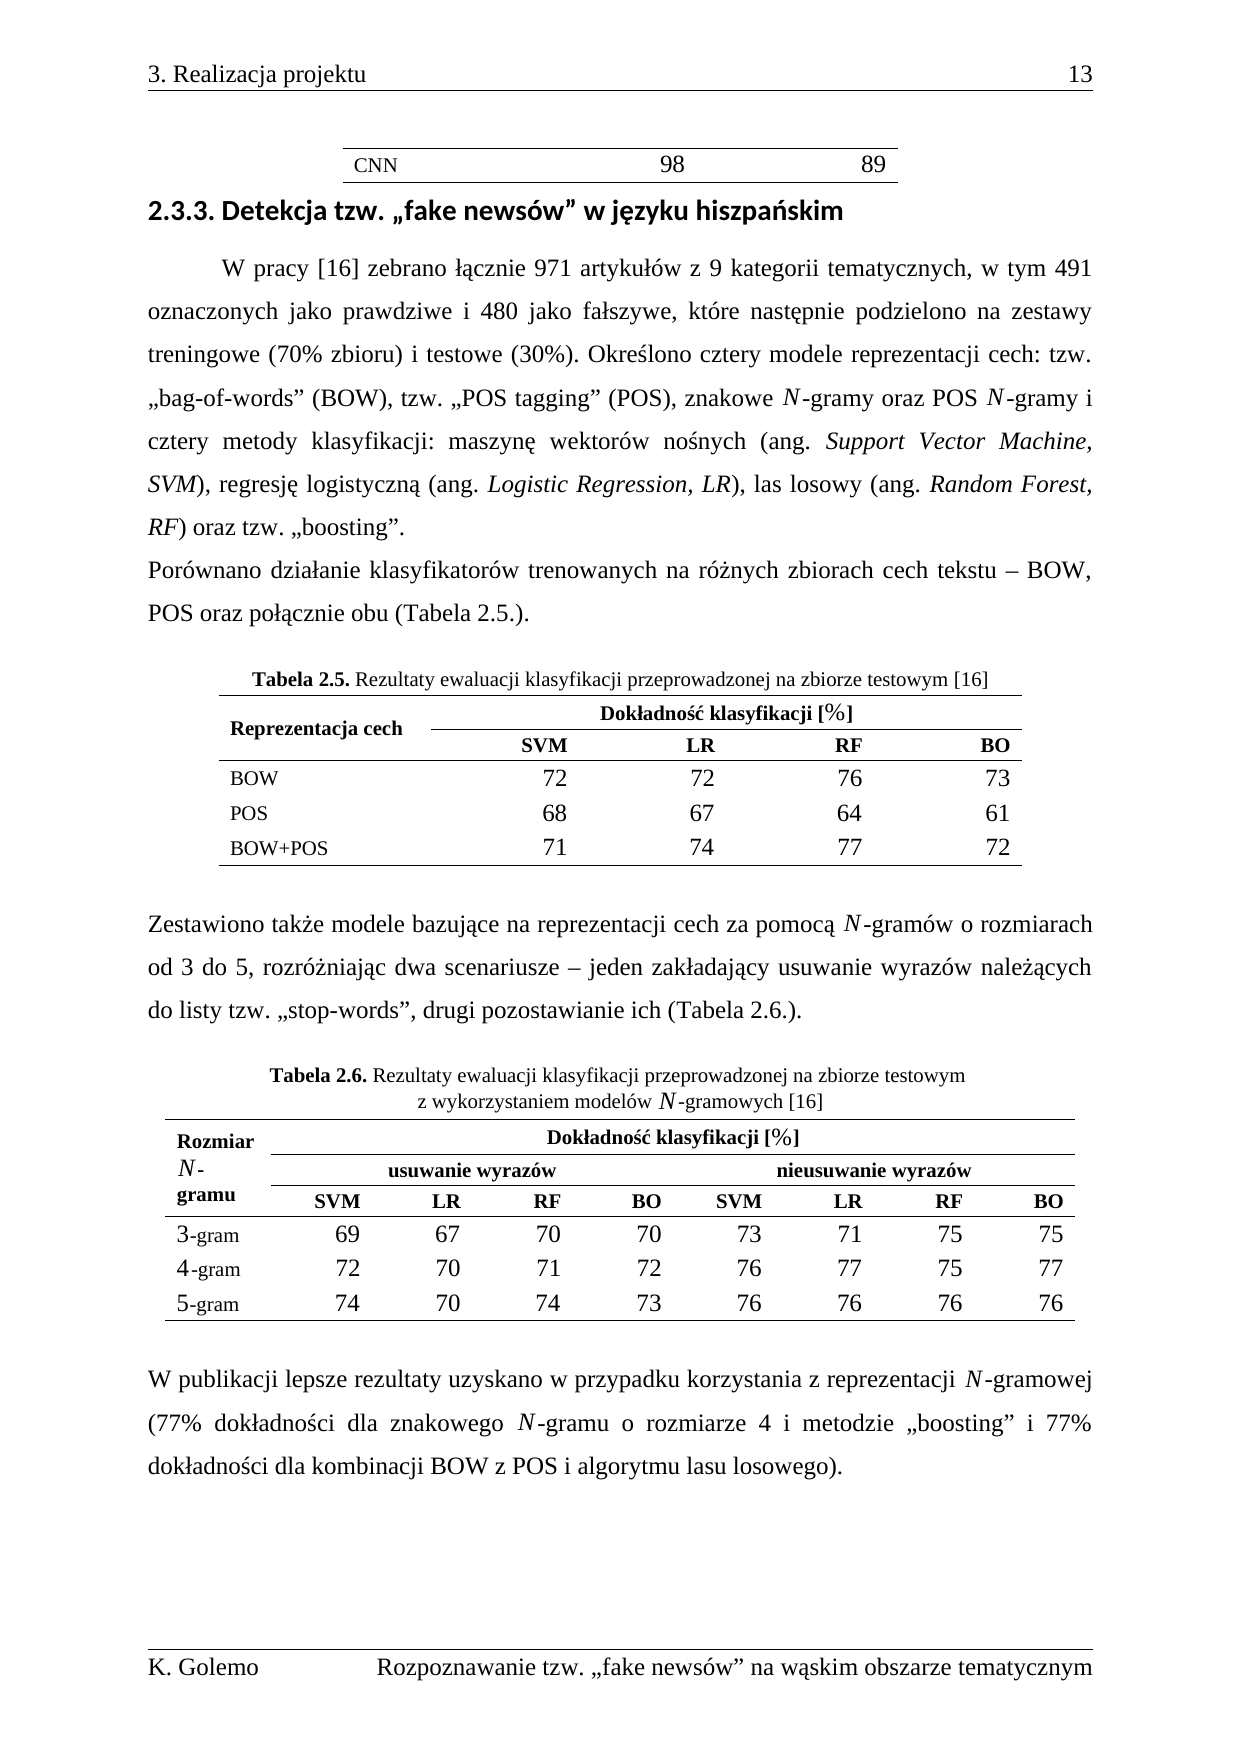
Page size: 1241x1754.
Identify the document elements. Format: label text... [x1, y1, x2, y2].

table_cell nieusuwanie wyrazów [673, 1155, 1075, 1185]
table_cell [271, 1217, 372, 1251]
table_cell [974, 1217, 1075, 1251]
table_cell [372, 1217, 472, 1251]
table_cell [431, 830, 579, 865]
text W publikacji lepsze rezultaty uzyskano w przypadku korzystania z reprezentacji -gramowej (77% dokładności dla znakowego -gramu o rozmiarze 4 i metodzie „boosting” i 77% dokładności dla kombinacji BOW z POS i algorytmu lasu losowego). [148, 1364, 1093, 1479]
table_cell [572, 1286, 673, 1320]
table_cell [472, 1286, 572, 1320]
table_cell CNN [343, 149, 496, 182]
table_cell [579, 830, 726, 865]
table_cell [572, 1251, 673, 1286]
table_cell [472, 1251, 572, 1286]
table_cell -gram [165, 1217, 271, 1251]
table_header Dokładność klasyfikacji [] [271, 1120, 1075, 1154]
table_cell RF [874, 1186, 974, 1216]
table_cell RF [472, 1186, 572, 1216]
table_cell LR [773, 1186, 874, 1216]
table_cell BO [874, 730, 1022, 760]
table_cell LR [579, 730, 726, 760]
table_cell [673, 1251, 773, 1286]
table_cell SVM [673, 1186, 773, 1216]
text Tabela 2.5. Rezultaty ewaluacji klasyfikacji przeprowadzonej na zbiorze testowym [148, 666, 1093, 691]
table_cell [496, 149, 697, 182]
table_cell [874, 1251, 974, 1286]
table_cell [874, 796, 1022, 830]
table_cell [974, 1251, 1075, 1286]
table_cell -gram [165, 1251, 271, 1286]
table_cell RF [726, 730, 874, 760]
table_cell [572, 1217, 673, 1251]
table_cell BO [572, 1186, 673, 1216]
table_header Rozmiar -gramu [165, 1120, 271, 1216]
text Porównano działanie klasyfikatorów trenowanych na różnych zbiorach cech tekstu – BOW, POS oraz połącznie obu (Tabela 2.5.). [148, 555, 1093, 627]
table_cell [726, 761, 874, 796]
table_cell [726, 830, 874, 865]
table_cell BOW [219, 761, 431, 796]
table_cell BO [974, 1186, 1075, 1216]
table_cell POS [219, 796, 431, 830]
table_cell [974, 1286, 1075, 1320]
subtitle Detekcja tzw. „fake newsów” w języku hiszpańskim [148, 192, 1093, 227]
table_cell [874, 1217, 974, 1251]
table_cell [372, 1251, 472, 1286]
table_cell [472, 1217, 572, 1251]
text Zestawiono także modele bazujące na reprezentacji cech za pomocą -gramów o rozmiarach od 3 do 5, rozróżniając dwa scenariusze – jeden zakładający usuwanie wyrazów należących do listy tzw. „stop-words”, drugi pozostawianie ich (Tabela 2.6.). [148, 909, 1093, 1024]
text W pracy zebrano łącznie 971 artykułów z 9 kategorii tematycznych, w tym 491 oznaczonych jako prawdziwe i 480 jako fałszywe, które następnie podzielono na zestawy treningowe (70% zbioru) i testowe (30%). Określono cztery modele reprezentacji cech: tzw. „bag-of-words” (BOW), tzw. „POS tagging” (POS), znakowe -gramy oraz POS -gramy i cztery metody klasyfikacji: maszynę wektorów nośnych (ang. Support Vector Machine, SVM), regresję logistyczną (ang. Logistic Regression, LR), las losowy (ang. Random Forest, RF) oraz tzw. „boosting”. [148, 253, 1093, 541]
table_cell [726, 796, 874, 830]
table_header Dokładność klasyfikacji [] [431, 696, 1022, 729]
table_cell [773, 1286, 874, 1320]
table_cell [271, 1251, 372, 1286]
table_cell BOW+POS [219, 830, 431, 865]
table_cell [874, 761, 1022, 796]
table_cell [271, 1286, 372, 1320]
table_cell [697, 149, 898, 182]
table_cell [673, 1217, 773, 1251]
table_cell [372, 1286, 472, 1320]
table_cell [773, 1217, 874, 1251]
table_cell [874, 830, 1022, 865]
table_cell [874, 1286, 974, 1320]
table_cell [431, 761, 579, 796]
table_cell [673, 1286, 773, 1320]
table_cell [773, 1251, 874, 1286]
text Tabela 2.6. Rezultaty ewaluacji klasyfikacji przeprowadzonej na zbiorze testowym z wykorzystaniem modelów -gramowych [148, 1063, 1093, 1115]
table_cell -gram [165, 1286, 271, 1320]
table_cell usuwanie wyrazów [271, 1155, 673, 1185]
table_header Reprezentacja cech [219, 696, 431, 760]
table_cell [579, 796, 726, 830]
table_cell [579, 761, 726, 796]
table_cell LR [372, 1186, 472, 1216]
table_cell [431, 796, 579, 830]
table_cell SVM [271, 1186, 372, 1216]
table_cell SVM [431, 730, 579, 760]
